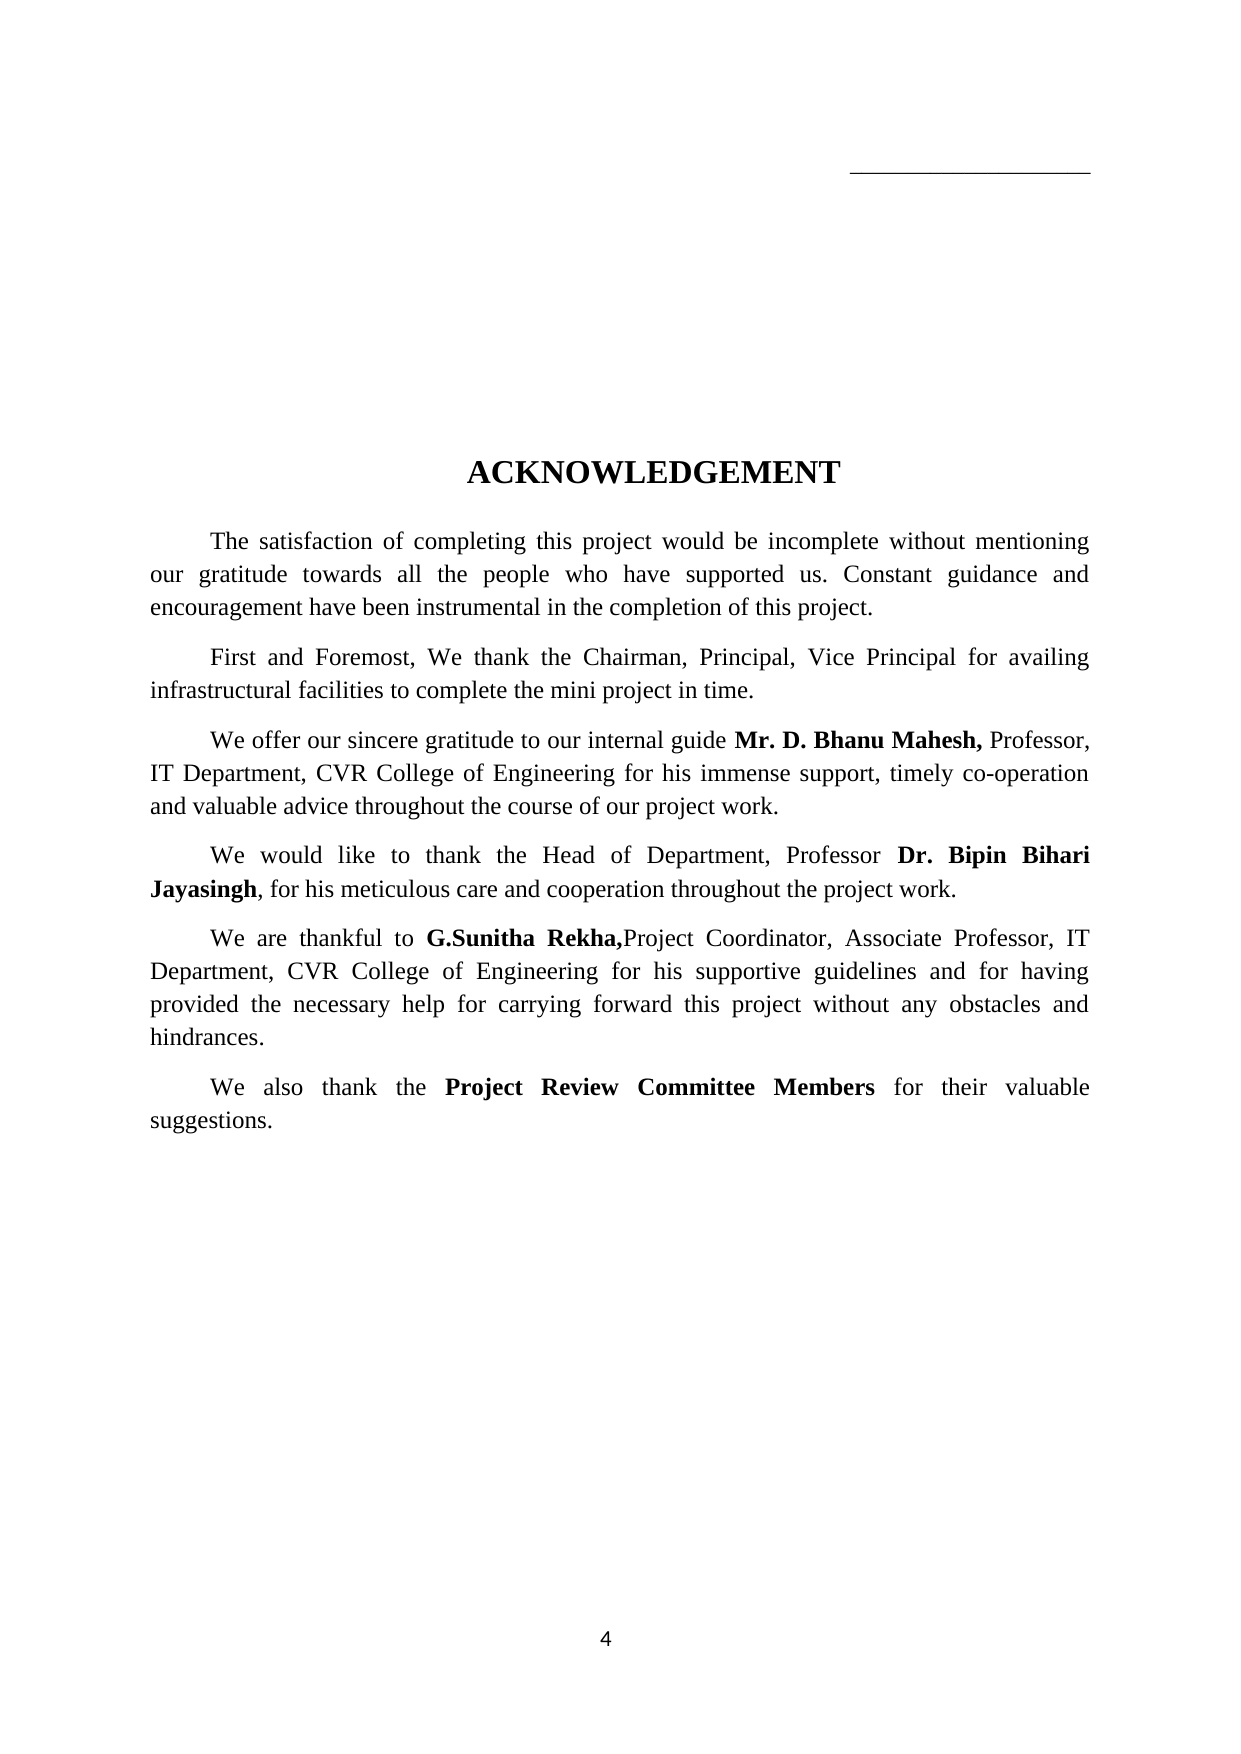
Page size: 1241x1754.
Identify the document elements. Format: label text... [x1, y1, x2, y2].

text First and Foremost, We thank the Chairman, Principal, Vice Principal for availing infrastructural facilities to complete the mini project in time. [150, 642, 1090, 704]
text We offer our sincere gratitude to our internal guide Mr. D. Bhanu Mahesh, Professor, IT Department, CVR College of Engineering for his immense support, timely co-operation and valuable advice throughout the course of our project work. [150, 725, 1090, 820]
text We are thankful to G.Sunitha Rekha,Project Coordinator, Associate Professor, IT Department, CVR College of Engineering for his supportive guidelines and for having provided the necessary help for carrying forward this project without any obstacles and hindrances. [150, 923, 1090, 1051]
text We also thank the Project Review Committee Members for their valuable suggestions. [150, 1072, 1090, 1134]
text _____________________ [150, 150, 1090, 176]
text We would like to thank the Head of Department, Professor Dr. Bipin Bihari Jayasingh, for his meticulous care and cooperation throughout the project work. [150, 841, 1090, 902]
text ACKNOWLEDGEMENT [150, 452, 1090, 491]
text The satisfaction of completing this project would be incomplete without mentioning our gratitude towards all the people who have supported us. Constant guidance and encouragement have been instrumental in the completion of this project. [150, 526, 1090, 621]
